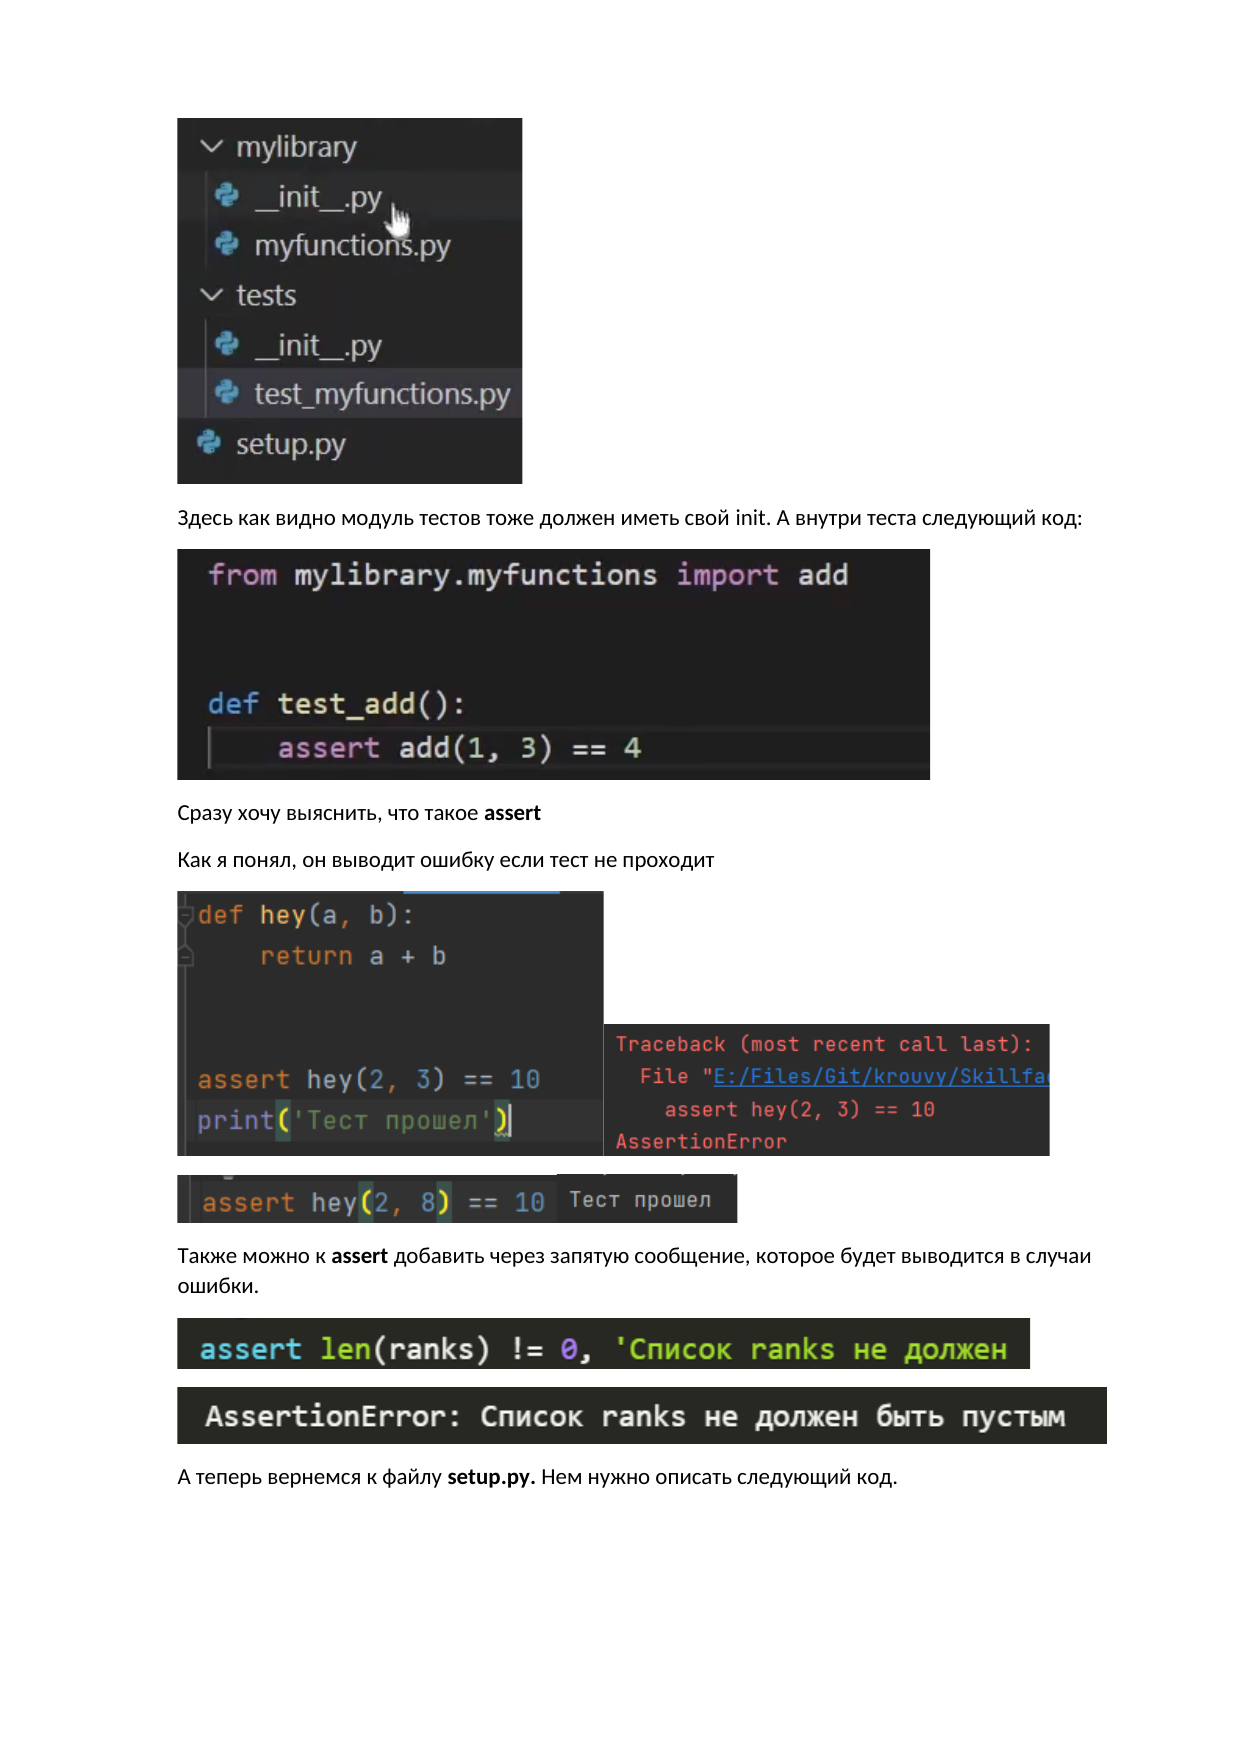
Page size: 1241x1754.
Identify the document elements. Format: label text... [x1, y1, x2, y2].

picture [177, 118, 523, 484]
text Как я понял, он выводит ошибку если тест не проходит [177, 845, 1152, 873]
text А теперь вернемся к файлу setup.py. Нем нужно описать следующий код. [177, 1462, 1152, 1490]
picture [177, 1387, 1107, 1444]
text Здесь как видно модуль тестов тоже должен иметь свой init. А внутри теста следующий код: [177, 503, 1152, 531]
picture [177, 891, 1050, 1156]
text Также можно к assert добавить через запятую сообщение, которое будет выводится в случаи ошибки. [177, 1241, 1152, 1299]
picture [177, 1318, 1031, 1369]
picture [177, 549, 931, 780]
text Сразу хочу выяснить, что такое assert [177, 798, 1152, 826]
picture [177, 1174, 738, 1223]
